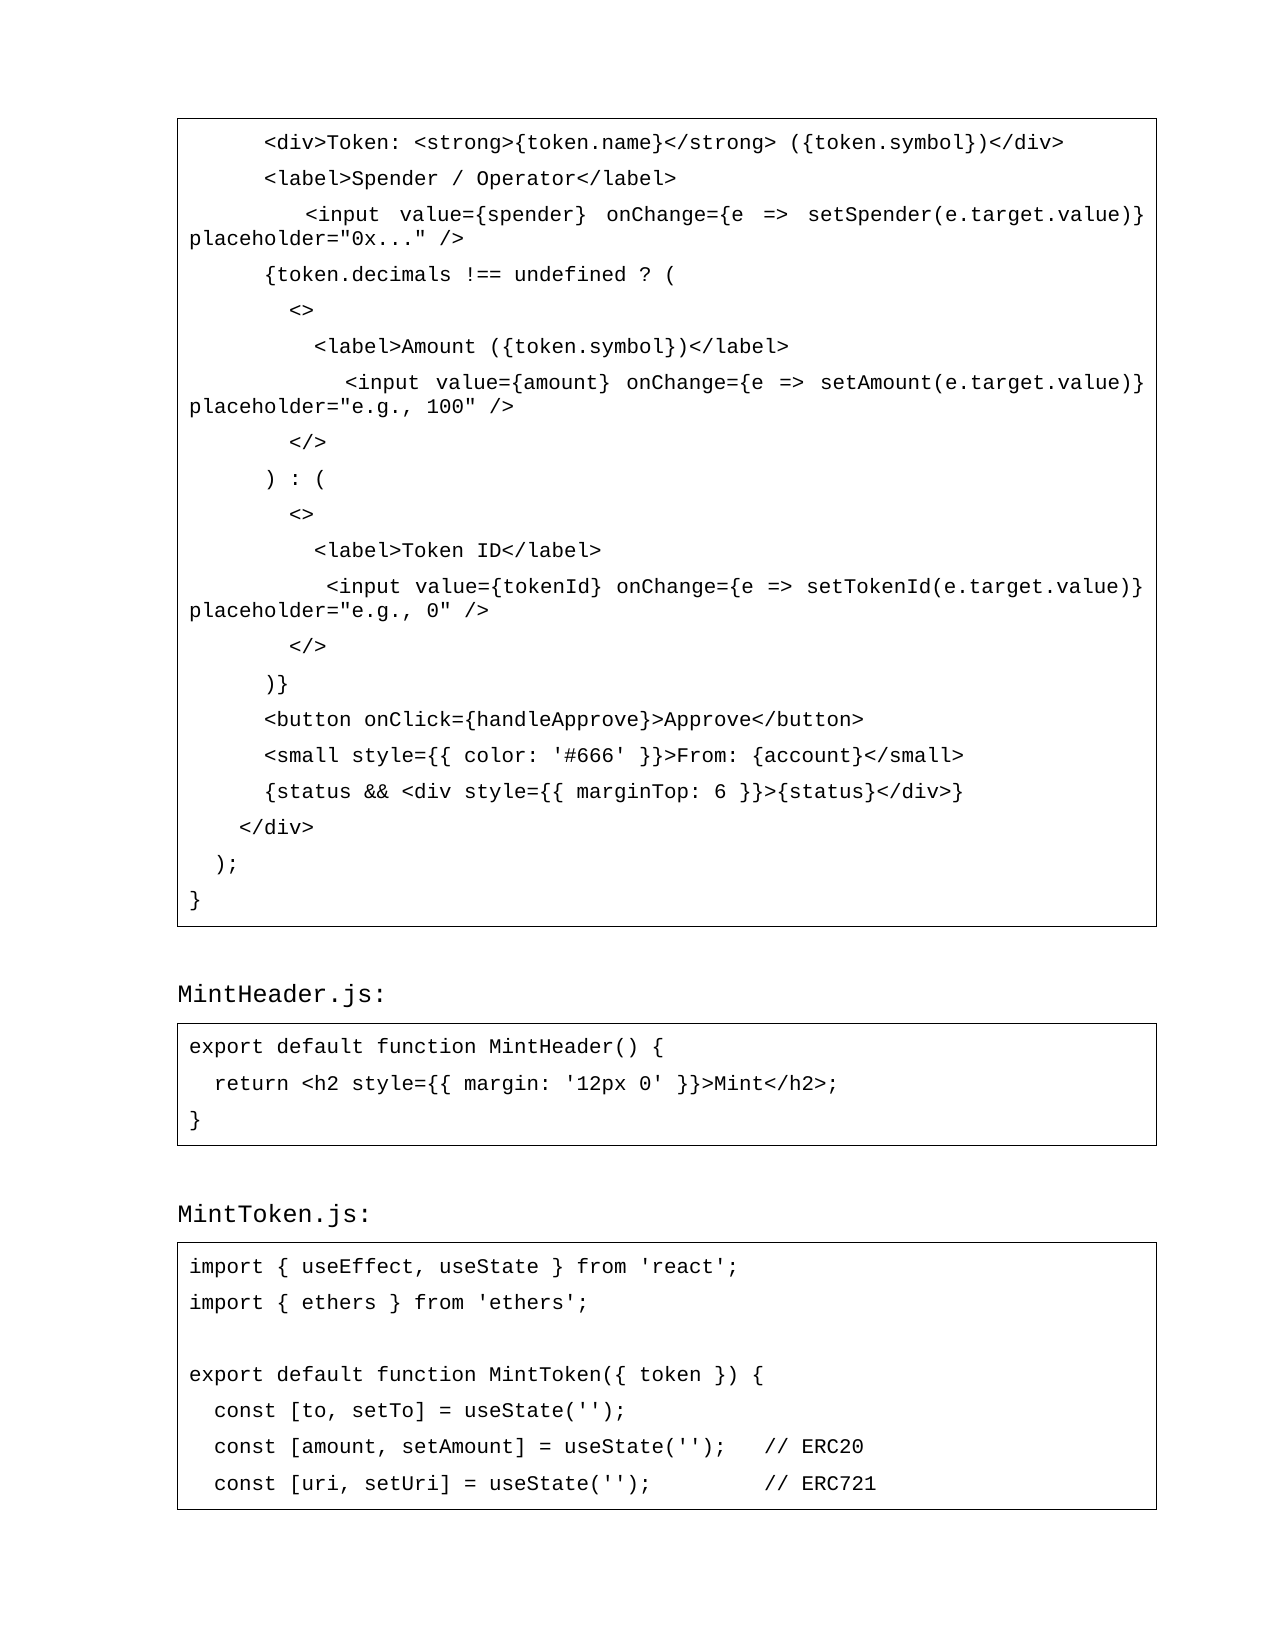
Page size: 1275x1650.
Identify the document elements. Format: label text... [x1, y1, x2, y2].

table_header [178, 1243, 1156, 1509]
text MintHeader.js: [177, 982, 1157, 1010]
text MintToken.js: [177, 1201, 1157, 1230]
table_header export default function MintHeader() { return <h2 style={{ margin: '12px 0' }}>Mint</h2>; } [178, 1024, 1156, 1145]
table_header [178, 119, 1156, 926]
